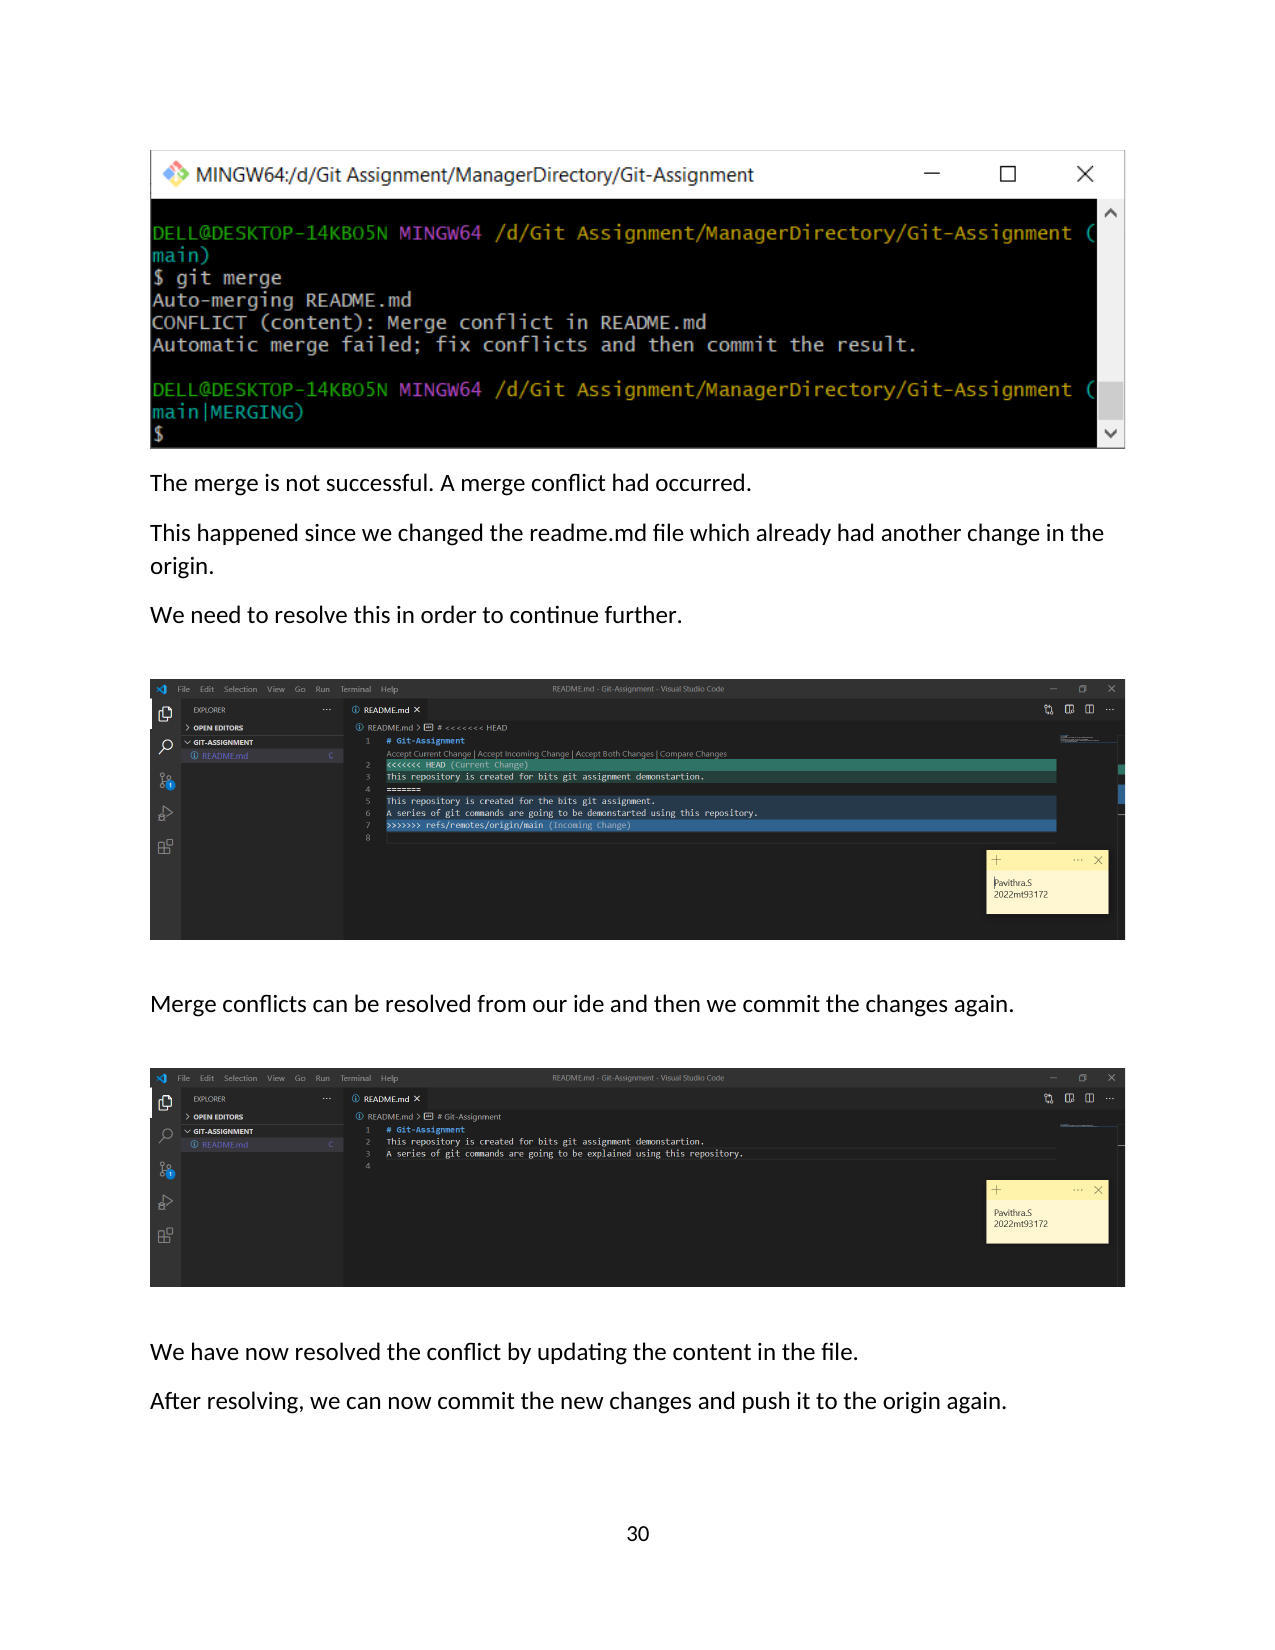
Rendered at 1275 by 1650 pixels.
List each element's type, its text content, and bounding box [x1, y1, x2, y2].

text Merge conflicts can be resolved from our ide and then we commit the changes again. [150, 988, 1125, 1019]
text This happened since we changed the readme.md file which already had another change in the origin. [150, 517, 1125, 580]
text After resolving, we can now commit the new changes and push it to the origin again. [150, 1385, 1125, 1416]
text We have now resolved the conflict by updating the content in the file. [150, 1336, 1125, 1366]
picture [150, 150, 1125, 449]
picture [150, 679, 1125, 940]
text The merge is not successful. A merge conflict had occurred. [150, 467, 1125, 498]
text We need to resolve this in order to continue further. [150, 599, 1125, 630]
picture [150, 1068, 1125, 1287]
